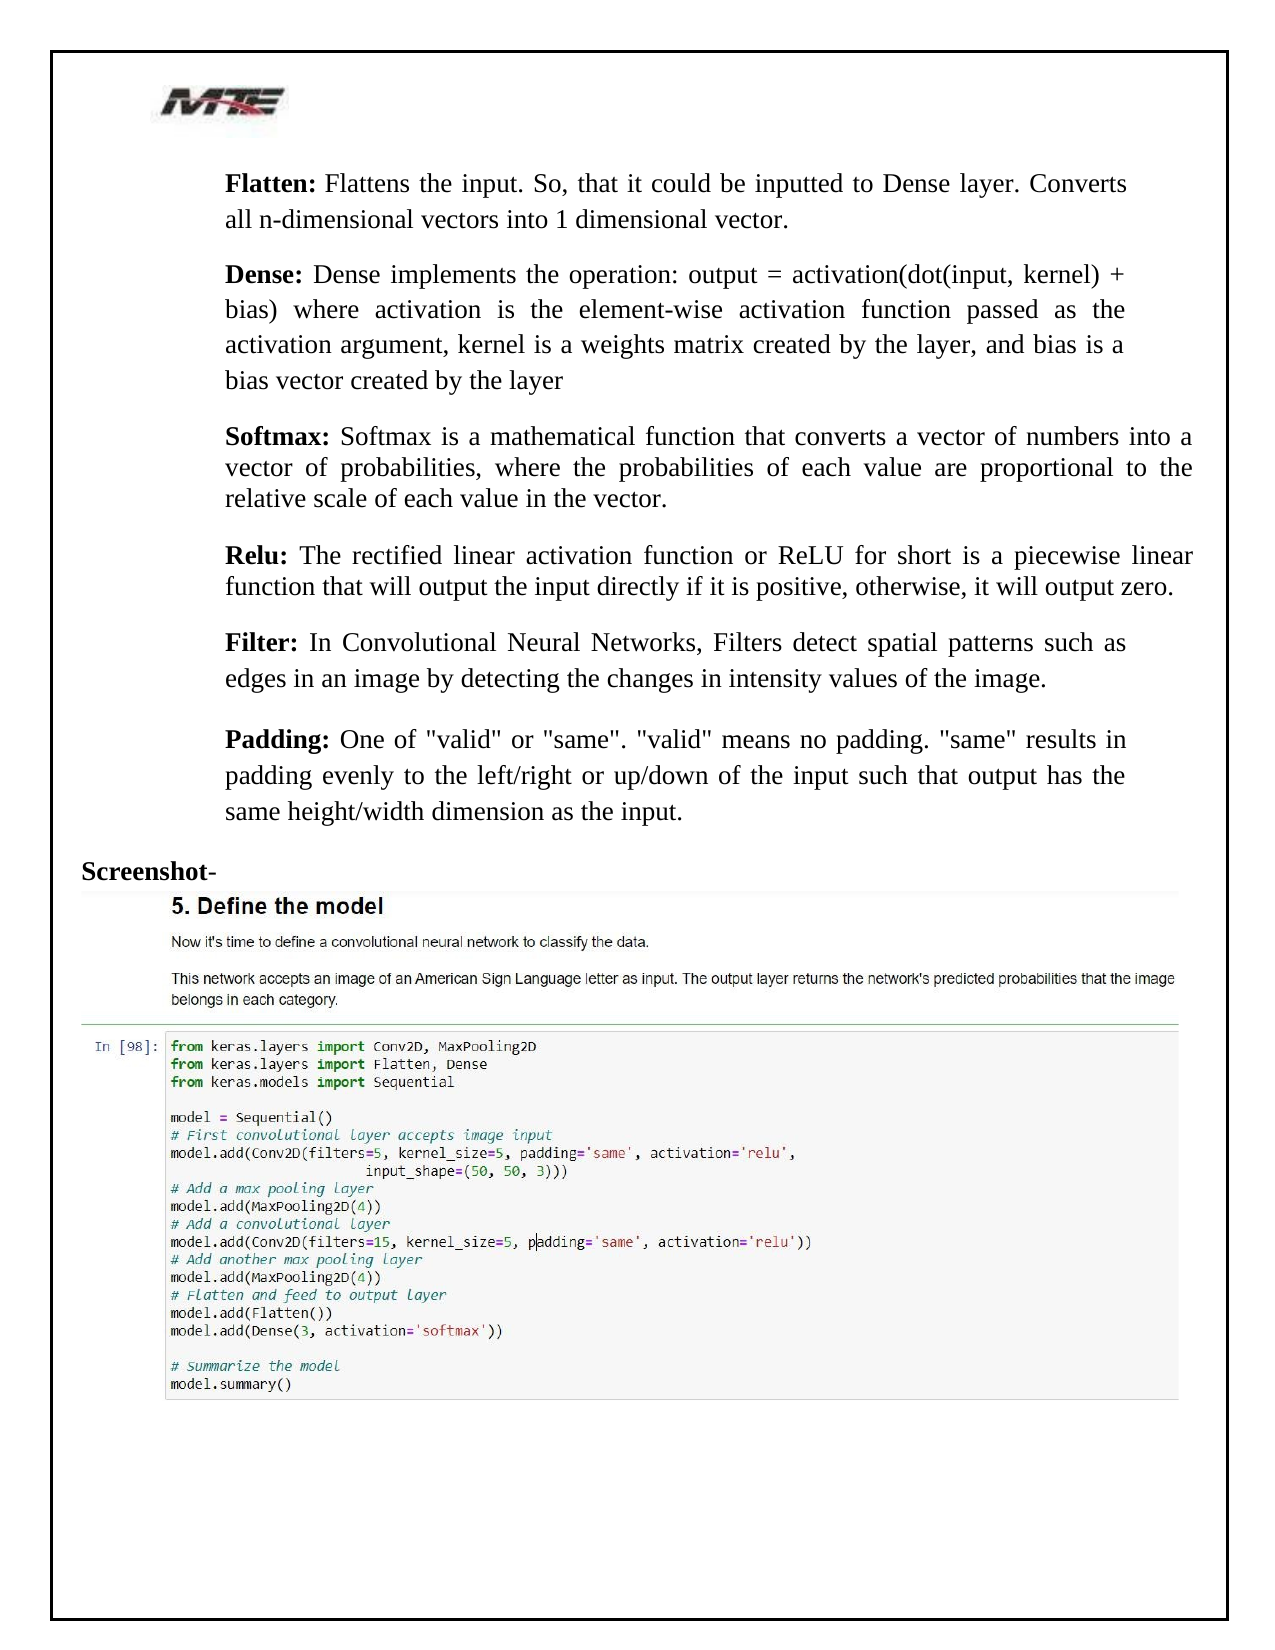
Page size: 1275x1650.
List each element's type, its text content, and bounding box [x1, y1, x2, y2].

text Softmax: Softmax is a mathematical function that converts a vector of numbers into a vector of probabilities, where the probabilities of each value are proportional to the relative scale of each value in the vector. [225, 420, 1194, 513]
text Dense: Dense implements the operation: output = activation(dot(input, kernel) + bias) where activation is the element-wise activation function passed as the activation argument, kernel is a weights matrix created by the layer, and bias is a bias vector created by the layer [225, 258, 1126, 395]
text Relu: The rectified linear activation function or ReLU for short is a piecewise linear function that will output the input directly if it is positive, otherwise, it will output zero. [225, 539, 1194, 601]
text Padding: One of "valid" or "same". "valid" means no padding. "same" results in padding evenly to the left/right or up/down of the input such that output has the same height/width dimension as the input. [225, 723, 1127, 826]
text Flatten: Flattens the input. So, that it could be inputted to Dense layer. Converts all n-dimensional vectors into 1 dimensional vector. [225, 167, 1128, 234]
text Screenshot- [81, 855, 1226, 887]
picture [81, 891, 1179, 1401]
picture [150, 85, 290, 138]
text Filter: In Convolutional Neural Networks, Filters detect spatial patterns such as edges in an image by detecting the changes in intensity values of the image. [225, 627, 1128, 693]
